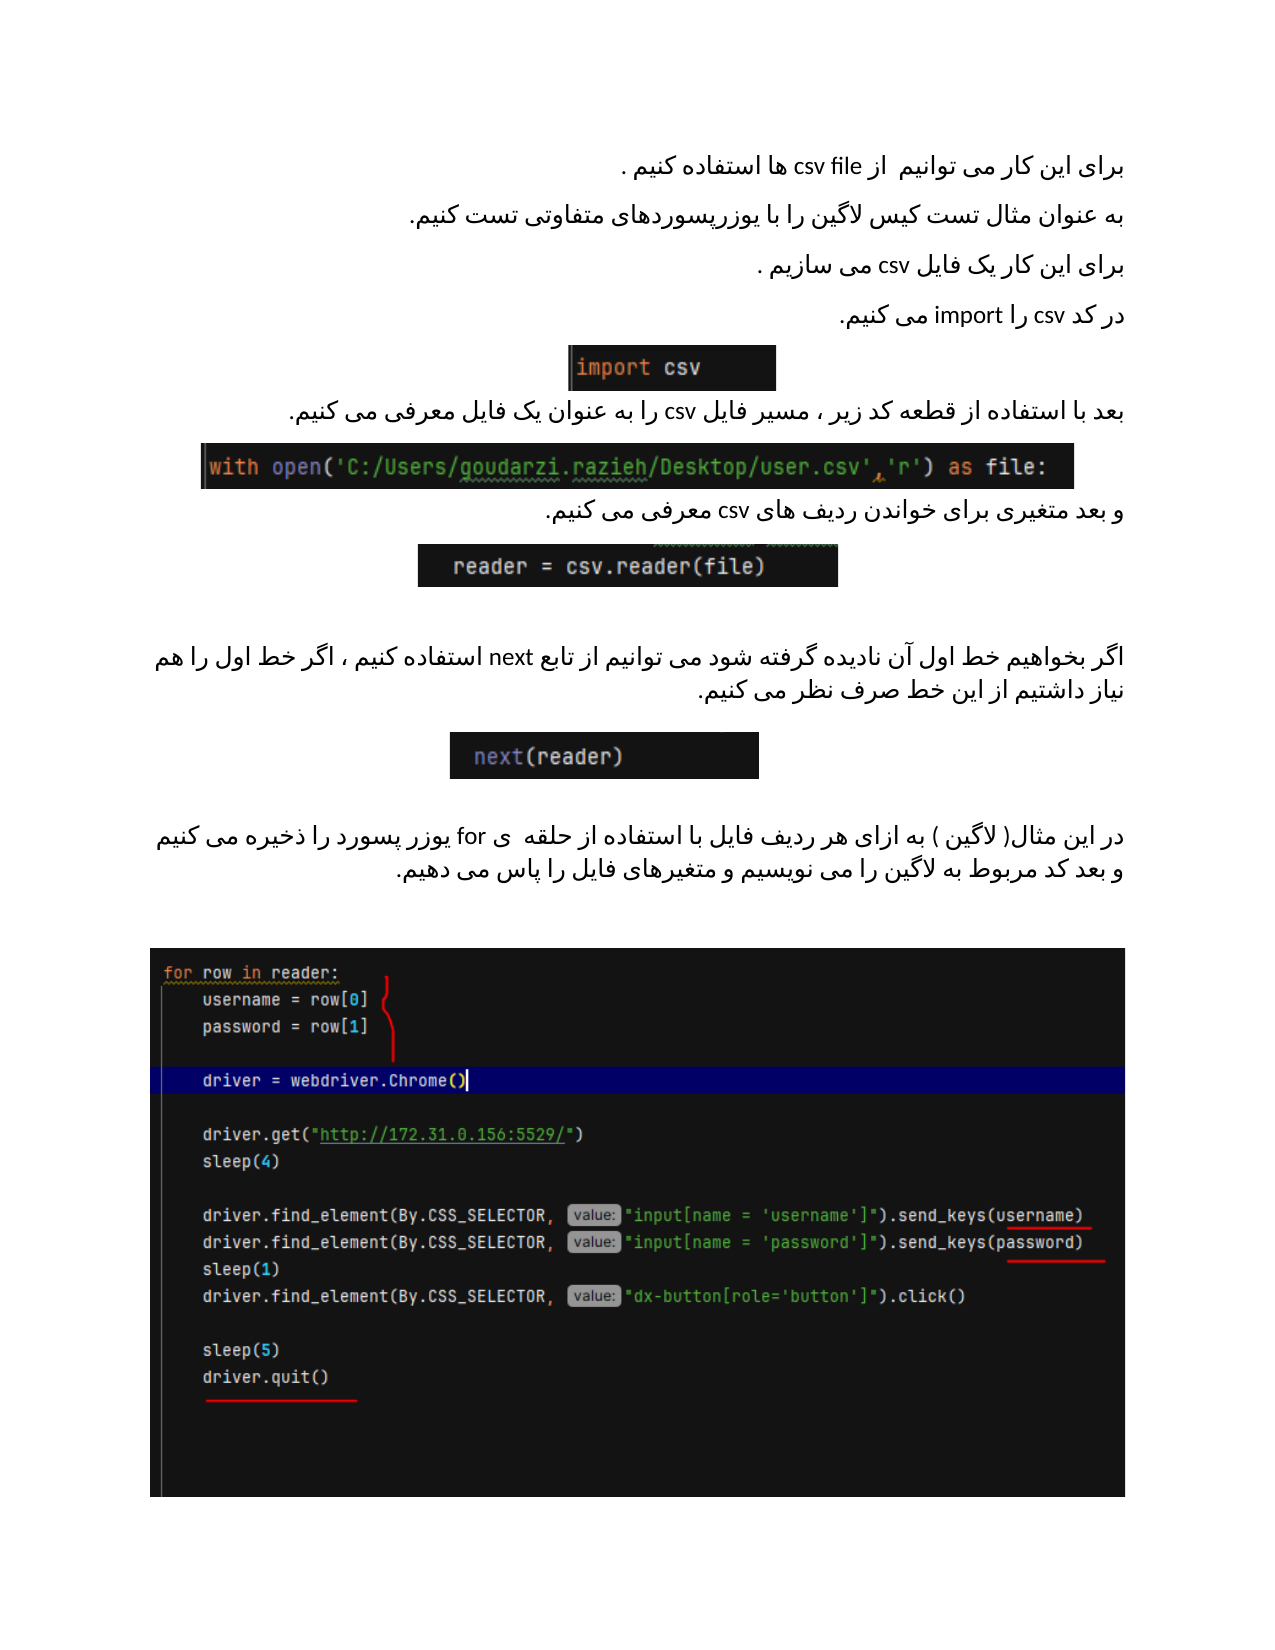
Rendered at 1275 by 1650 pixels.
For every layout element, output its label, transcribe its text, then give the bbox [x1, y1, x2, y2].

text اگر بخواهیم خط اول آن نادیده گرفته شود می توانیم از تابع next استفاده کنیم ، اگر خط اول را هم نیاز داشتیم از این خط صرف نظر می کنیم. [150, 641, 1125, 704]
text برای این کار یک فایل csv می سازیم . [150, 249, 1125, 280]
text در کد csv را import می کنیم. [150, 299, 1125, 329]
picture [200, 443, 1075, 489]
picture [417, 544, 839, 587]
text به عنوان مثال تست کیس لاگین را با یوزرپسوردهای متفاوتی تست کنیم. [150, 199, 1125, 230]
text و بعد متغیری برای خواندن ردیف های csv معرفی می کنیم. [150, 494, 1125, 525]
picture [449, 732, 759, 779]
text بعد با استفاده از قطعه کد زیر ، مسیر فایل csv را به عنوان یک فایل معرفی می کنیم. [150, 395, 1125, 426]
text برای این کار می توانیم از csv file ها استفاده کنیم . [150, 150, 1125, 181]
picture [568, 345, 777, 391]
text در این مثال( لاگین ) به ازای هر ردیف فایل با استفاده از حلقه ی for یوزر پسورد را ذخیره می کنیم و بعد کد مربوط به لاگین را می نویسیم و متغیرهای فایل را پاس می دهیم. [150, 820, 1125, 883]
picture [150, 948, 1125, 1497]
